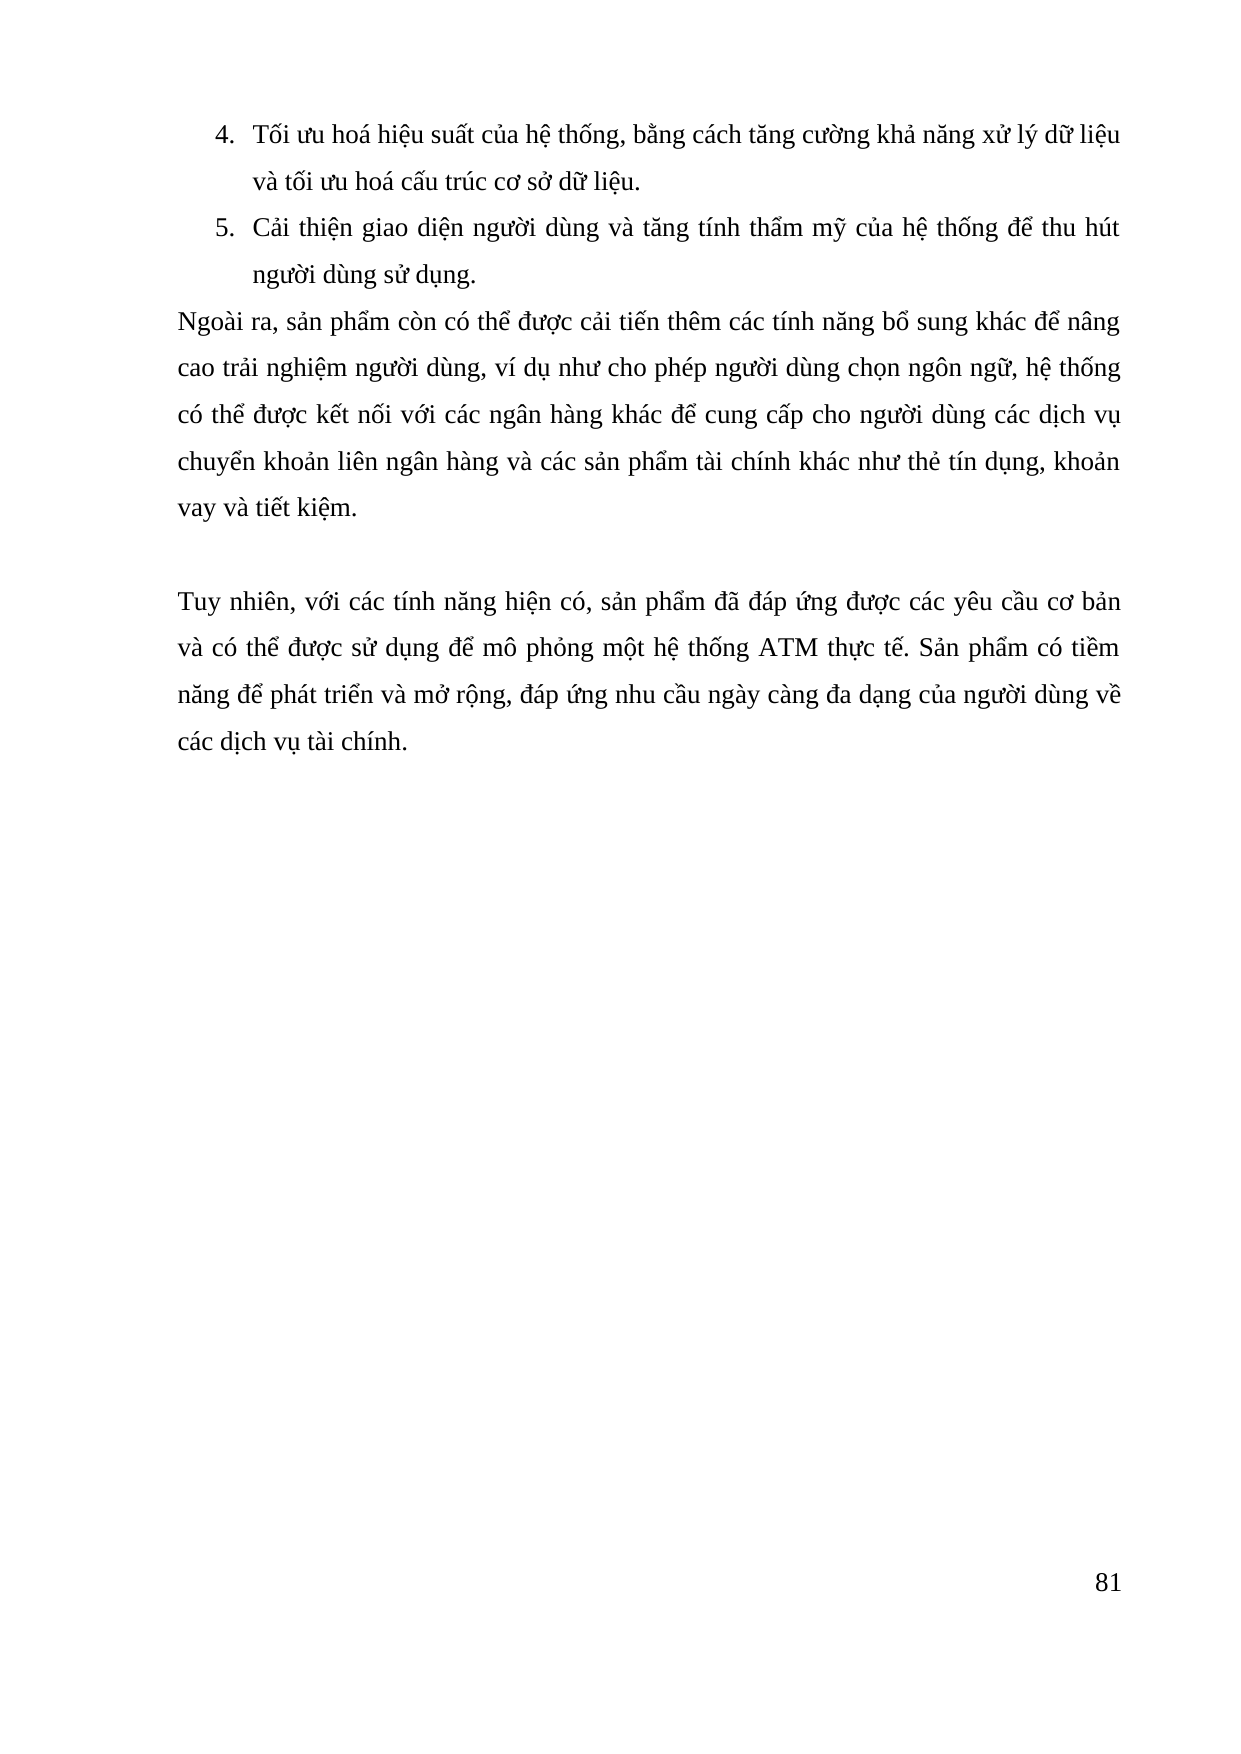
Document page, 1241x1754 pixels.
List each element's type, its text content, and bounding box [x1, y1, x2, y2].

list Tối ưu hoá hiệu suất của hệ thống, bằng cách tăng cường khả năng xử lý dữ liệu và tối ưu hoá cấu trúc cơ sở dữ liệu. [215, 118, 1122, 196]
list Cải thiện giao diện người dùng và tăng tính thẩm mỹ của hệ thống để thu hút người dùng sử dụng. [215, 211, 1122, 289]
text Ngoài ra, sản phẩm còn có thể được cải tiến thêm các tính năng bổ sung khác để nâng cao trải nghiệm người dùng, ví dụ như cho phép người dùng chọn ngôn ngữ, hệ thống có thể được kết nối với các ngân hàng khác để cung cấp cho người dùng các dịch vụ chuyển khoản liên ngân hàng và các sản phẩm tài chính khác như thẻ tín dụng, khoản vay và tiết kiệm. [177, 305, 1122, 523]
text Tuy nhiên, với các tính năng hiện có, sản phẩm đã đáp ứng được các yêu cầu cơ bản và có thể được sử dụng để mô phỏng một hệ thống ATM thực tế. Sản phẩm có tiềm năng để phát triển và mở rộng, đáp ứng nhu cầu ngày càng đa dạng của người dùng về các dịch vụ tài chính. [177, 585, 1122, 756]
